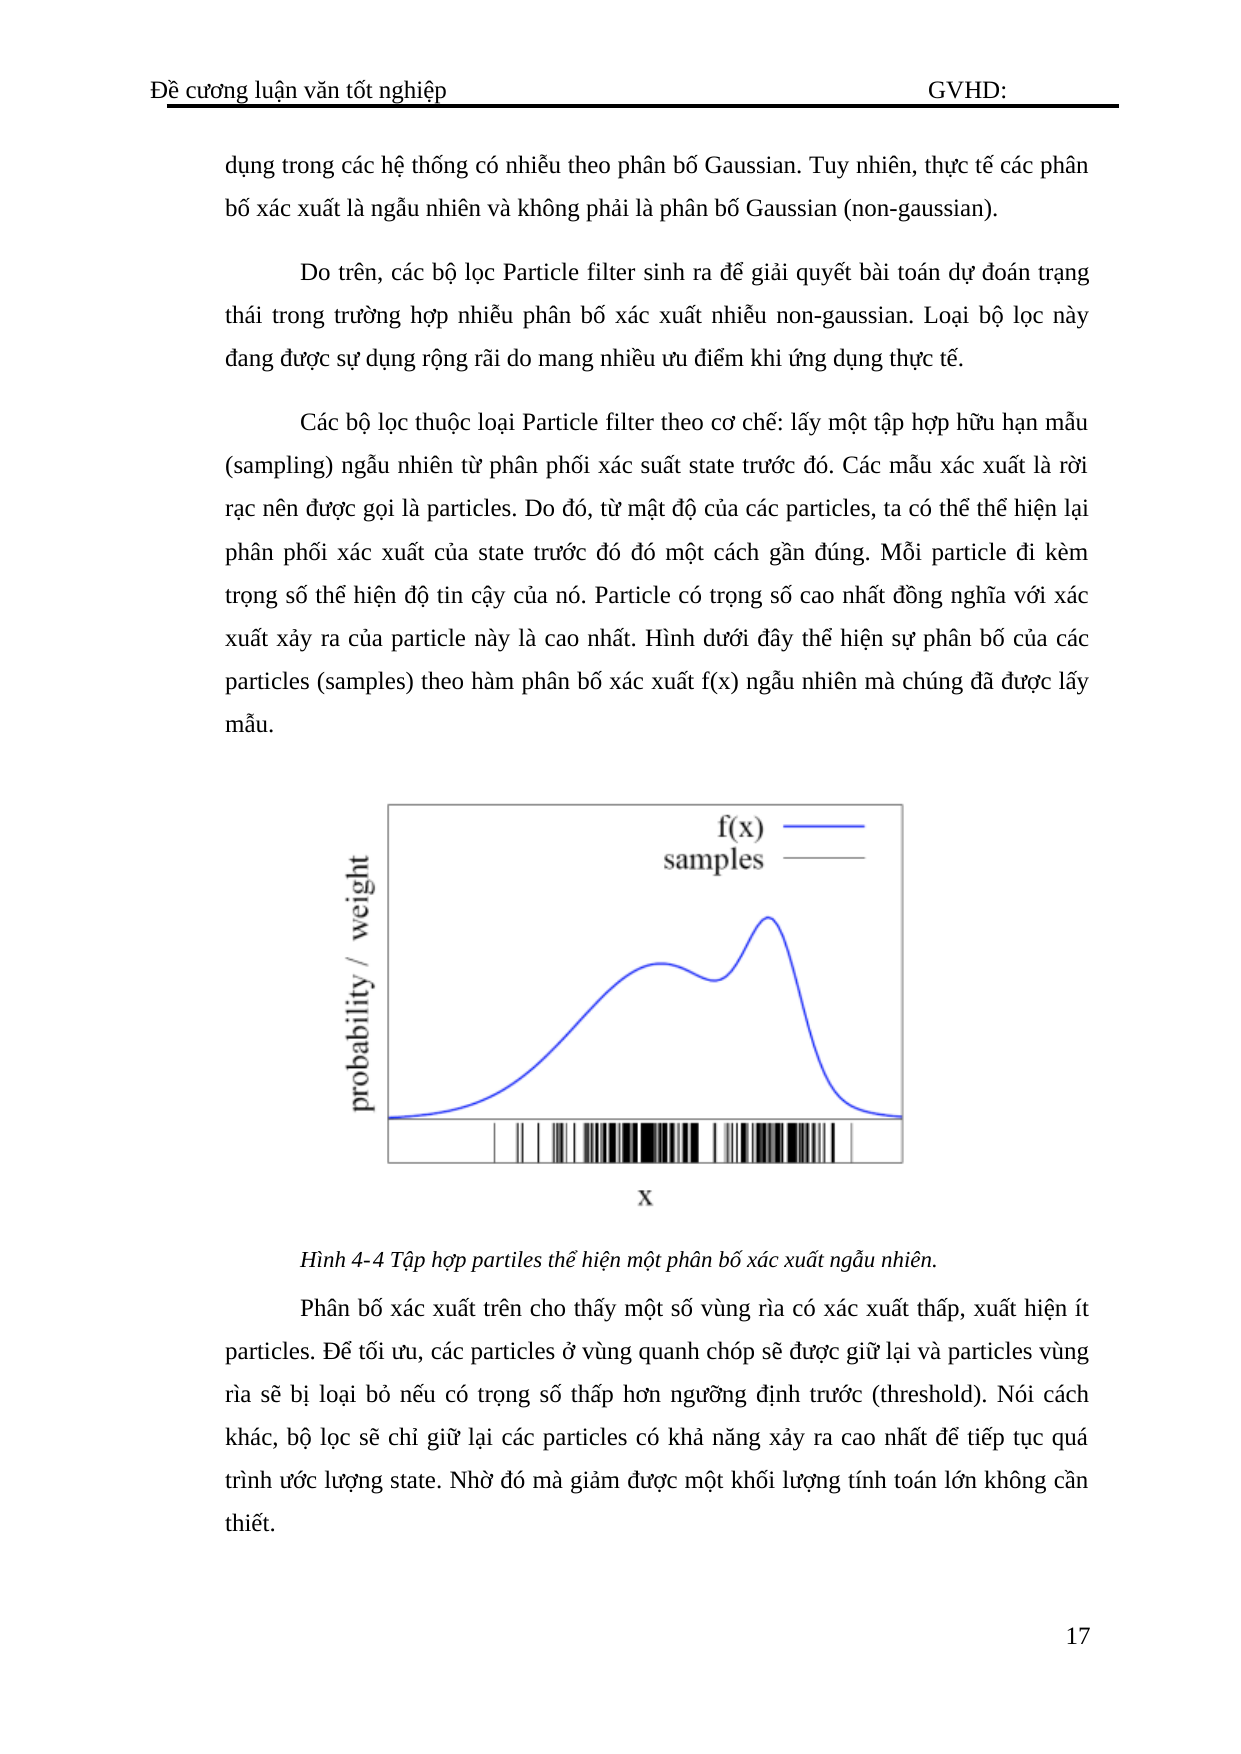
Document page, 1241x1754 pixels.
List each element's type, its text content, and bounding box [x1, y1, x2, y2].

text Do trên, các bộ lọc Particle filter sinh ra để giải quyết bài toán dự đoán trạng thái trong trường hợp nhiễu phân bố xác xuất nhiễu non-gaussian. Loại bộ lọc này đang được sự dụng rộng rãi do mang nhiều ưu điểm khi ứng dụng thực tế. [225, 257, 1090, 372]
picture [300, 773, 954, 1211]
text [225, 150, 1090, 222]
text Phân bố xác xuất trên cho thấy một số vùng rìa có xác xuất thấp, xuất hiện ít particles. Để tối ưu, các particles ở vùng quanh chóp sẽ được giữ lại và particles vùng rìa sẽ bị loại bỏ nếu có trọng số thấp hơn ngưỡng định trước (threshold). Nói cách khác, bộ lọc sẽ chỉ giữ lại các particles có khả năng xảy ra cao nhất để tiếp tục quá trình ước lượng state. Nhờ đó mà giảm được một khối lượng tính toán lớn không cần thiết. [225, 1293, 1090, 1537]
text Các bộ lọc thuộc loại Particle filter theo cơ chế: lấy một tập hợp hữu hạn mẫu (sampling) ngẫu nhiên từ phân phối xác suất state trước đó. Các mẫu xác xuất là rời rạc nên được gọi là particles. Do đó, từ mật độ của các particles, ta có thể thể hiện lại phân phối xác xuất của state trước đó đó một cách gần đúng. Mỗi particle đi kèm trọng số thể hiện độ tin cậy của nó. Particle có trọng số cao nhất đồng nghĩa với xác xuất xảy ra của particle này là cao nhất. Hình dưới đây thể hiện sự phân bố của các particles (samples) theo hàm phân bố xác xuất f(x) ngẫu nhiên mà chúng đã được lấy mẫu. [225, 407, 1090, 738]
